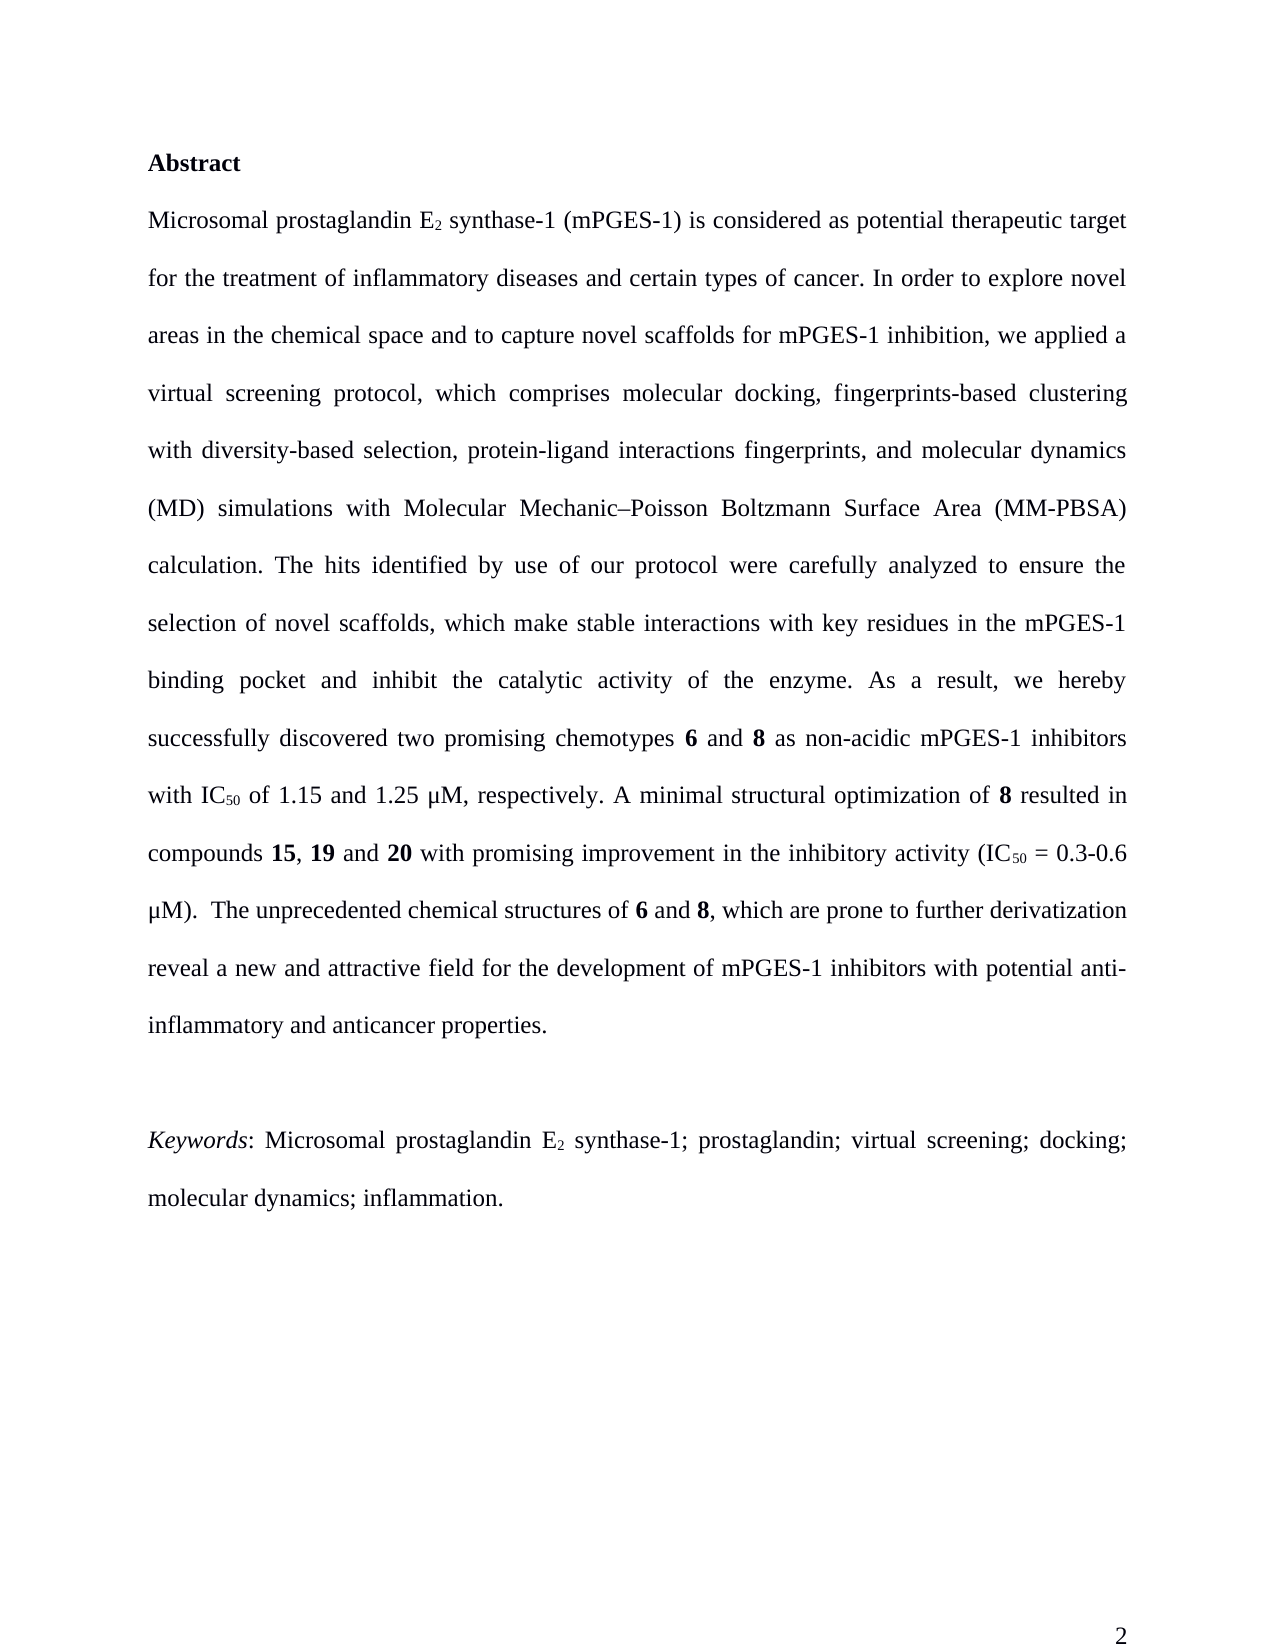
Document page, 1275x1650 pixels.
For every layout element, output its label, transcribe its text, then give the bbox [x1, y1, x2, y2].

text Keywords: Microsomal prostaglandin E2 synthase-1; prostaglandin; virtual screening; docking; molecular dynamics; inflammation. [148, 1125, 1127, 1211]
text Abstract [148, 148, 1127, 176]
text Microsomal prostaglandin E2 synthase-1 (mPGES-1) is considered as potential therapeutic target for the treatment of inflammatory diseases and certain types of cancer. In order to explore novel areas in the chemical space and to capture novel scaffolds for mPGES-1 inhibition, we applied a virtual screening protocol, which comprises molecular docking, fingerprints-based clustering with diversity-based selection, protein-ligand interactions fingerprints, and molecular dynamics (MD) simulations with Molecular Mechanic–Poisson Boltzmann Surface Area (MM-PBSA) calculation. The hits identified by use of our protocol were carefully analyzed to ensure the selection of novel scaffolds, which make stable interactions with key residues in the mPGES-1 binding pocket and inhibit the catalytic activity of the enzyme. As a result, we hereby successfully discovered two promising chemotypes 6 and 8 as non-acidic mPGES-1 inhibitors with IC50 of 1.15 and 1.25 μM, respectively. A minimal structural optimization of 8 resulted in compounds 15, 19 and 20 with promising improvement in the inhibitory activity (IC50 = 0.3-0.6 μM). The unprecedented chemical structures of 6 and 8, which are prone to further derivatization reveal a new and attractive field for the development of mPGES-1 inhibitors with potential anti-inflammatory and anticancer properties. [148, 205, 1127, 1039]
